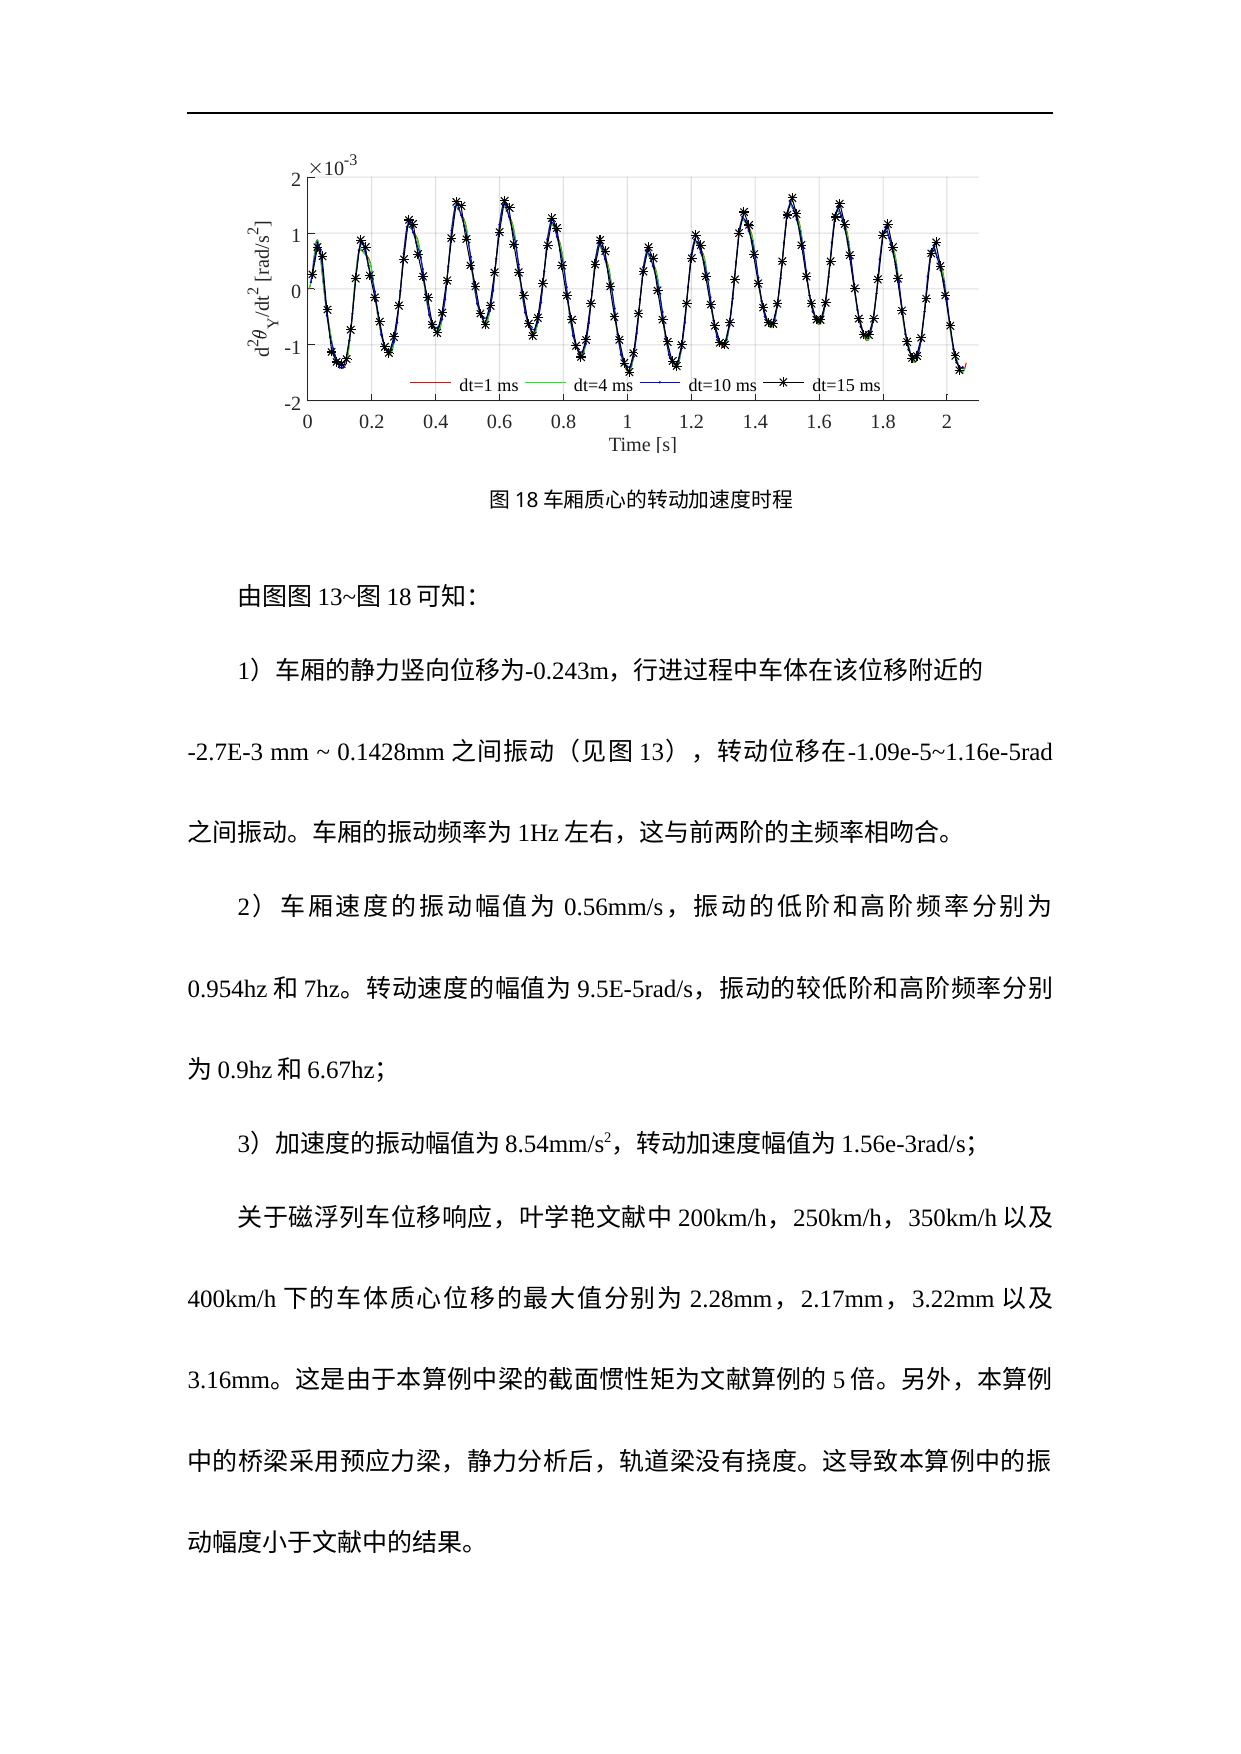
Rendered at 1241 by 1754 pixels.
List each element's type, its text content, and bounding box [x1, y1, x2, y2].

text 由图图13~图 18可知： [187, 562, 1053, 627]
text 图 18 车厢质心的转动加速度时程 [187, 482, 1053, 515]
text 关于磁浮列车位移响应，叶学艳文献中200km/h，250km/h，350km/h以及400km/h下的车体质心位移的最大值分别为2.28mm，2.17mm，3.22mm以及3.16mm。这是由于本算例中梁的截面惯性矩为文献算例的5倍。另外，本算例中的桥梁采用预应力梁，静力分析后，轨道梁没有挠度。这导致本算例中的振动幅度小于文献中的结果。 [187, 1183, 1053, 1573]
text 3）加速度的振动幅值为8.54mm/s2，转动加速度幅值为1.56e-3rad/s； [187, 1109, 1053, 1174]
text 1）车厢的静力竖向位移为-0.243m，行进过程中车体在该位移附近的 -2.7E-3 mm ~ 0.1428mm之间振动（见图13），转动位移在-1.09e-5~1.16e-5rad之间振动。车厢的振动频率为1Hz左右，这与前两阶的主频率相吻合。 [187, 636, 1053, 863]
text 2）车厢速度的振动幅值为0.56mm/s，振动的低阶和高阶频率分别为0.954hz和7hz。转动速度的幅值为9.5E-5rad/s，振动的较低阶和高阶频率分别为0.9hz和6.67hz； [187, 872, 1053, 1100]
